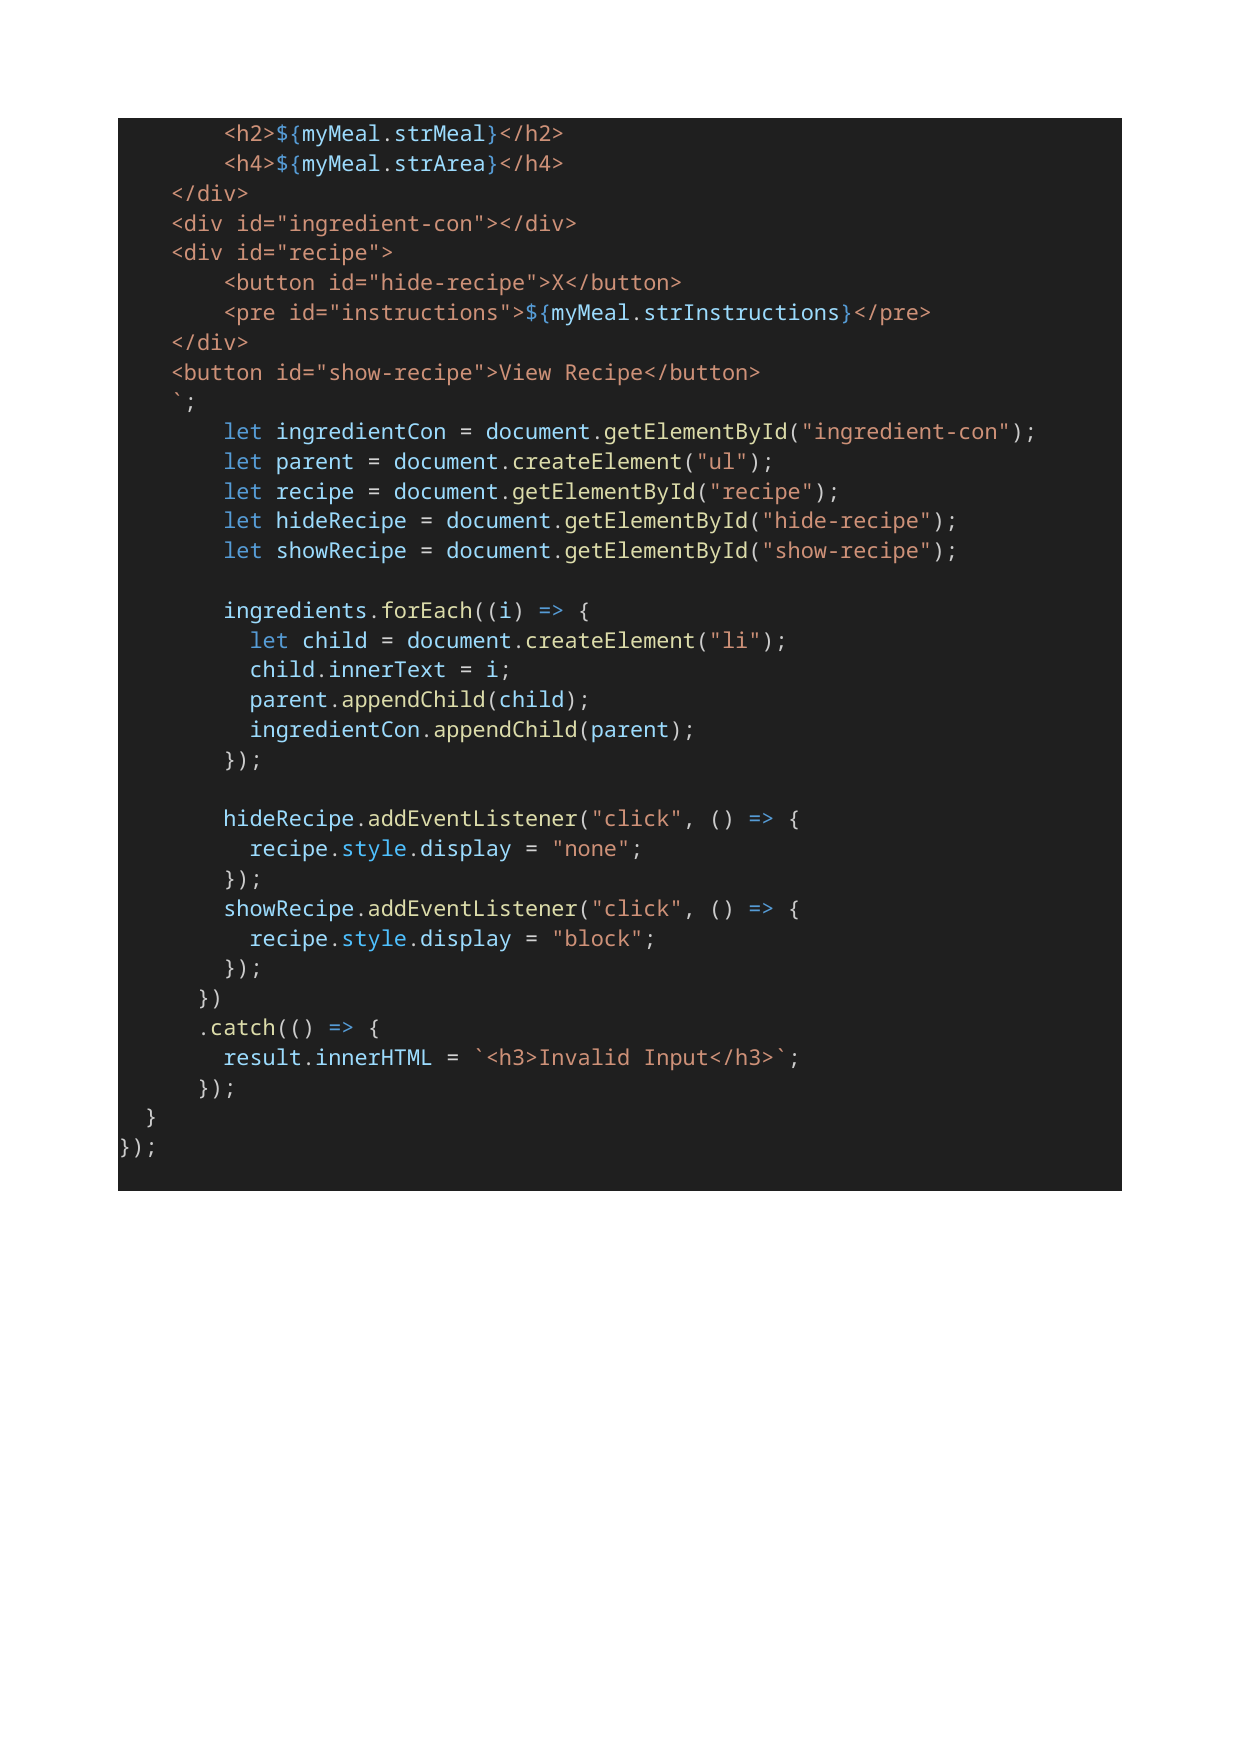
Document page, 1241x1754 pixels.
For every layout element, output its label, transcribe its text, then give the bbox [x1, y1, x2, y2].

text let recipe = document.getElementById("recipe"); [118, 476, 1122, 505]
text <div id="ingredient-con"></div> [118, 207, 1122, 237]
text recipe.style.display = "block"; [118, 922, 1122, 952]
text </div> [118, 327, 1122, 356]
text } [118, 1101, 1122, 1131]
text }); [118, 1131, 1122, 1161]
text `; [118, 386, 1122, 416]
text <h4>${myMeal.strArea}</h4> [118, 148, 1122, 178]
text ingredients.forEach((i) => { [118, 595, 1122, 624]
text </div> [118, 178, 1122, 207]
text let parent = document.createElement("ul"); [118, 446, 1122, 476]
text }) [118, 982, 1122, 1012]
text child.innerText = i; [118, 654, 1122, 684]
text }); [118, 863, 1122, 893]
text let ingredientCon = document.getElementById("ingredient-con"); [118, 416, 1122, 446]
text }); [118, 1071, 1122, 1101]
text recipe.style.display = "none"; [118, 833, 1122, 863]
text <button id="show-recipe">View Recipe</button> [118, 356, 1122, 386]
text parent.appendChild(child); [118, 684, 1122, 714]
text let showRecipe = document.getElementById("show-recipe"); [118, 535, 1122, 565]
text let hideRecipe = document.getElementById("hide-recipe"); [118, 505, 1122, 535]
text ingredientCon.appendChild(parent); [118, 714, 1122, 744]
text let child = document.createElement("li"); [118, 624, 1122, 654]
text result.innerHTML = `<h3>Invalid Input</h3>`; [118, 1042, 1122, 1071]
text .catch(() => { [118, 1012, 1122, 1042]
text }); [118, 952, 1122, 982]
text <div id="recipe"> [118, 237, 1122, 267]
text <button id="hide-recipe">X</button> [118, 267, 1122, 297]
text hideRecipe.addEventListener("click", () => { [118, 803, 1122, 833]
text showRecipe.addEventListener("click", () => { [118, 893, 1122, 922]
text }); [118, 744, 1122, 773]
text <pre id="instructions">${myMeal.strInstructions}</pre> [118, 297, 1122, 327]
text <h2>${myMeal.strMeal}</h2> [118, 118, 1122, 148]
